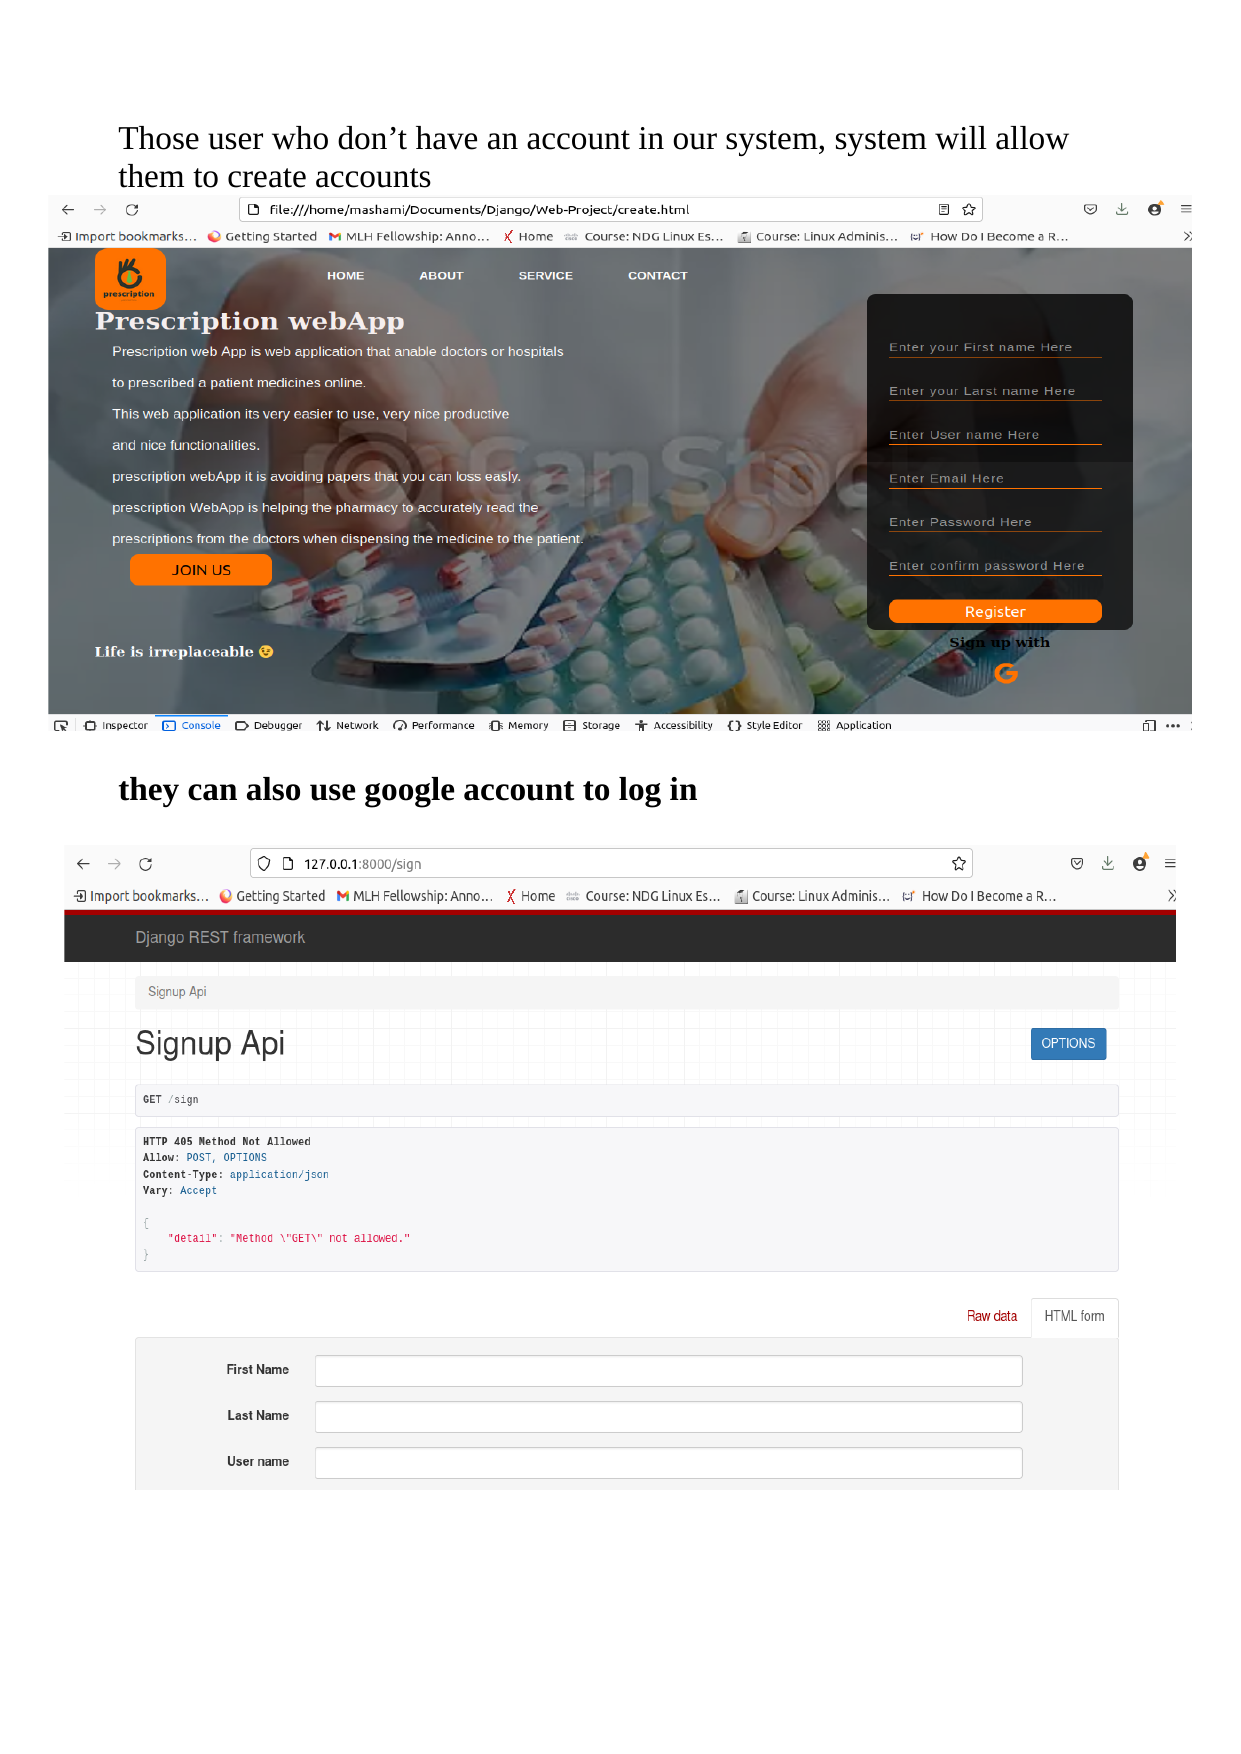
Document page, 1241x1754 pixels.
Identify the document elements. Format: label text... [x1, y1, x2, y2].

picture [64, 845, 1176, 1490]
text they can also use google account to log in [118, 769, 1122, 807]
picture [48, 195, 1192, 731]
text Those user who don’t have an account in our system, system will allow them to create accounts [118, 118, 1122, 195]
